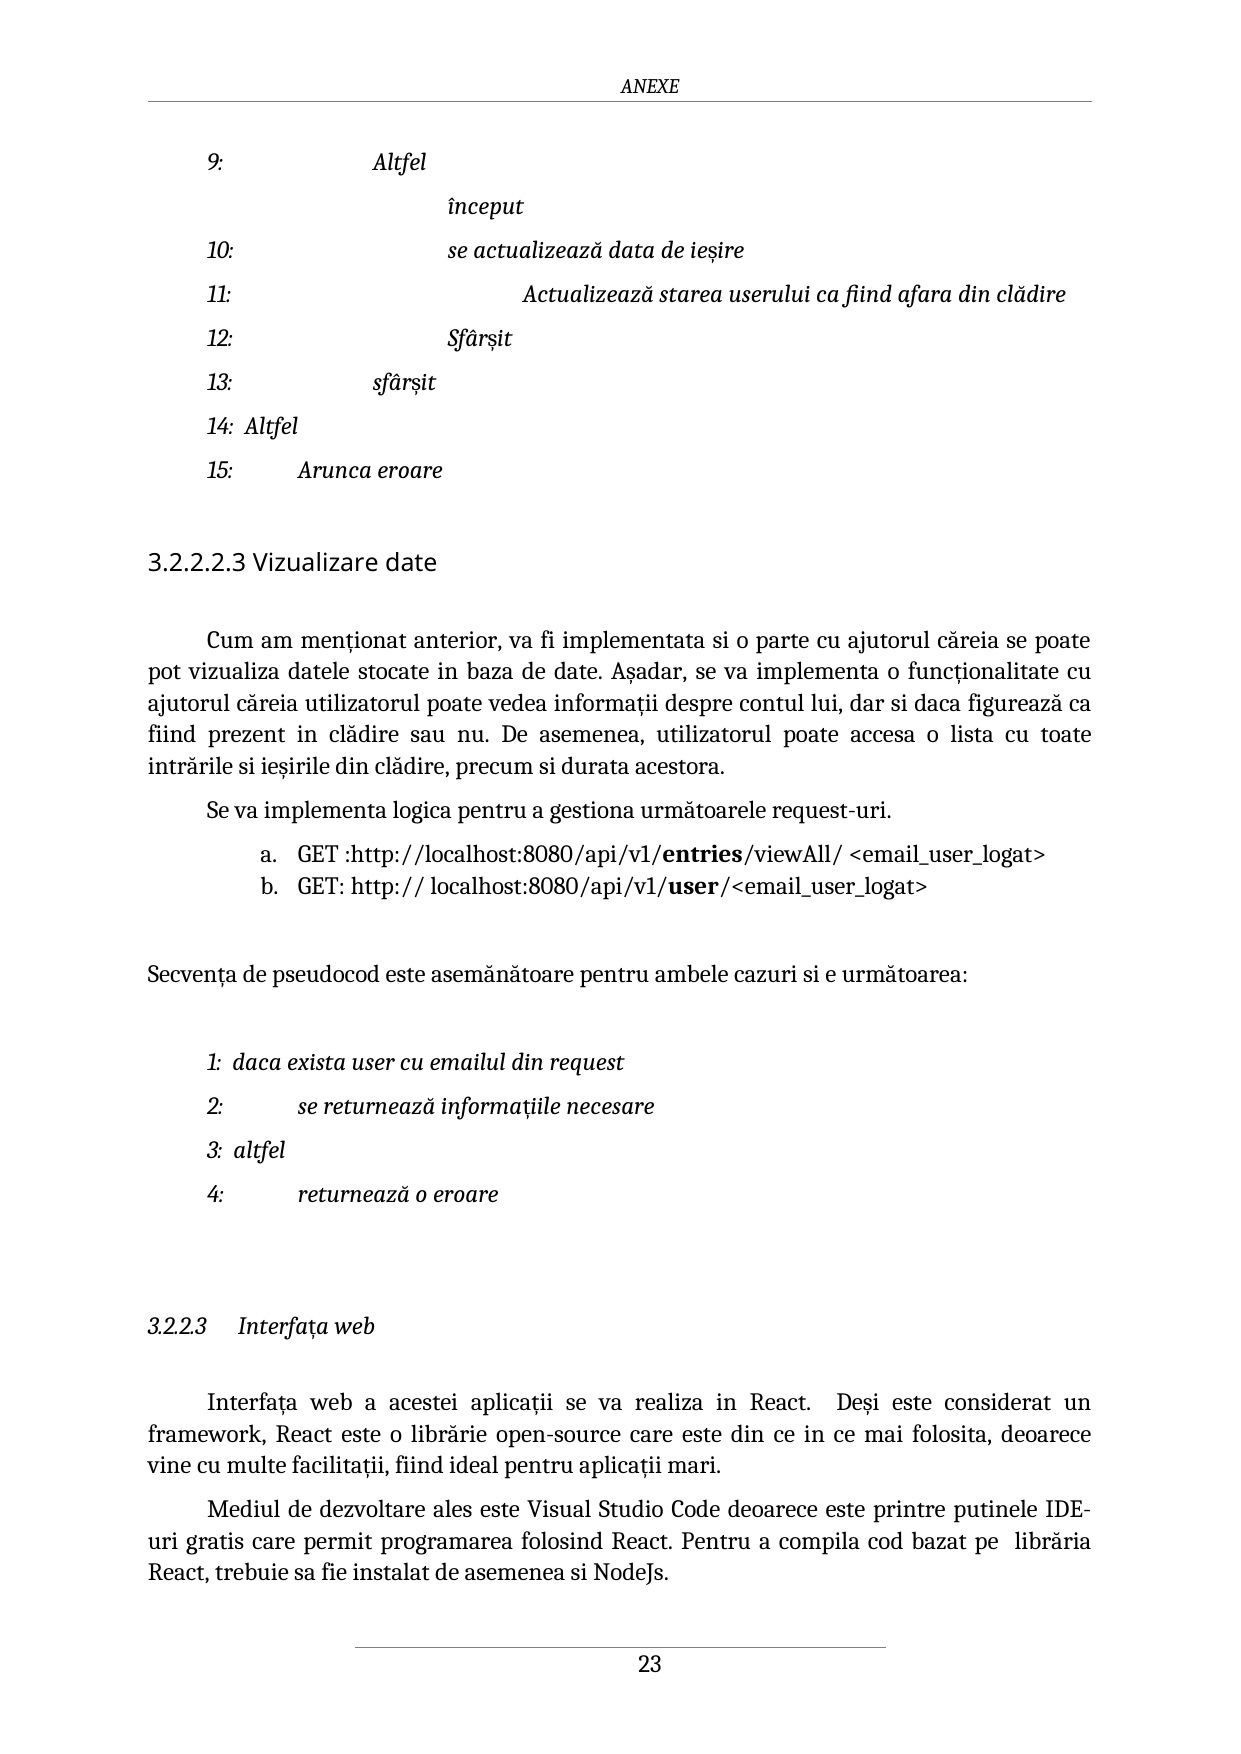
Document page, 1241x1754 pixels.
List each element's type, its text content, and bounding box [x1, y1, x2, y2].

text 12: Sfârșit [148, 324, 1092, 353]
text 4: returnează o eroare [148, 1180, 1092, 1209]
subtitle Vizualizare date [148, 544, 1092, 578]
text 1: daca exista user cu emailul din request [148, 1048, 1092, 1077]
list GET :http://localhost:8080/api/v1/entries/viewAll/ <email_user_logat> [260, 840, 1092, 869]
text 15: Arunca eroare [148, 456, 1092, 485]
list GET: http:// localhost:8080/api/v1/user/<email_user_logat> [260, 872, 1092, 900]
subtitle Interfața web [148, 1312, 1092, 1341]
text Mediul de dezvoltare ales este Visual Studio Code deoarece este printre putinele IDE-uri gratis care permit programarea folosind React. Pentru a compila cod bazat pe librăria React, trebuie sa fie instalat de asemenea si NodeJs. [148, 1495, 1092, 1587]
text 13: sfârșit [148, 368, 1092, 397]
text 2: se returnează informațiile necesare [148, 1092, 1092, 1121]
text 10: se actualizează data de ieșire [148, 236, 1092, 264]
text 14: Altfel [148, 412, 1092, 441]
text Cum am menționat anterior, va fi implementata si o parte cu ajutorul căreia se poate pot vizualiza datele stocate in baza de date. Așadar, se va implementa o funcționalitate cu ajutorul căreia utilizatorul poate vedea informații despre contul lui, dar si daca figurează ca fiind prezent in clădire sau nu. De asemenea, utilizatorul poate accesa o lista cu toate intrările si ieșirile din clădire, precum si durata acestora. [148, 626, 1092, 781]
text Secvența de pseudocod este asemănătoare pentru ambele cazuri si e următoarea: [148, 960, 1092, 988]
text început [148, 192, 1092, 221]
text 11: Actualizează starea userului ca fiind afara din clădire [148, 280, 1092, 309]
text 9: Altfel [148, 148, 1092, 176]
text 3: altfel [148, 1136, 1092, 1165]
text Se va implementa logica pentru a gestiona următoarele request-uri. [148, 796, 1092, 825]
text Interfața web a acestei aplicații se va realiza in React. Deși este considerat un framework, React este o librărie open-source care este din ce in ce mai folosita, deoarece vine cu multe facilitații, fiind ideal pentru aplicații mari. [148, 1388, 1092, 1480]
